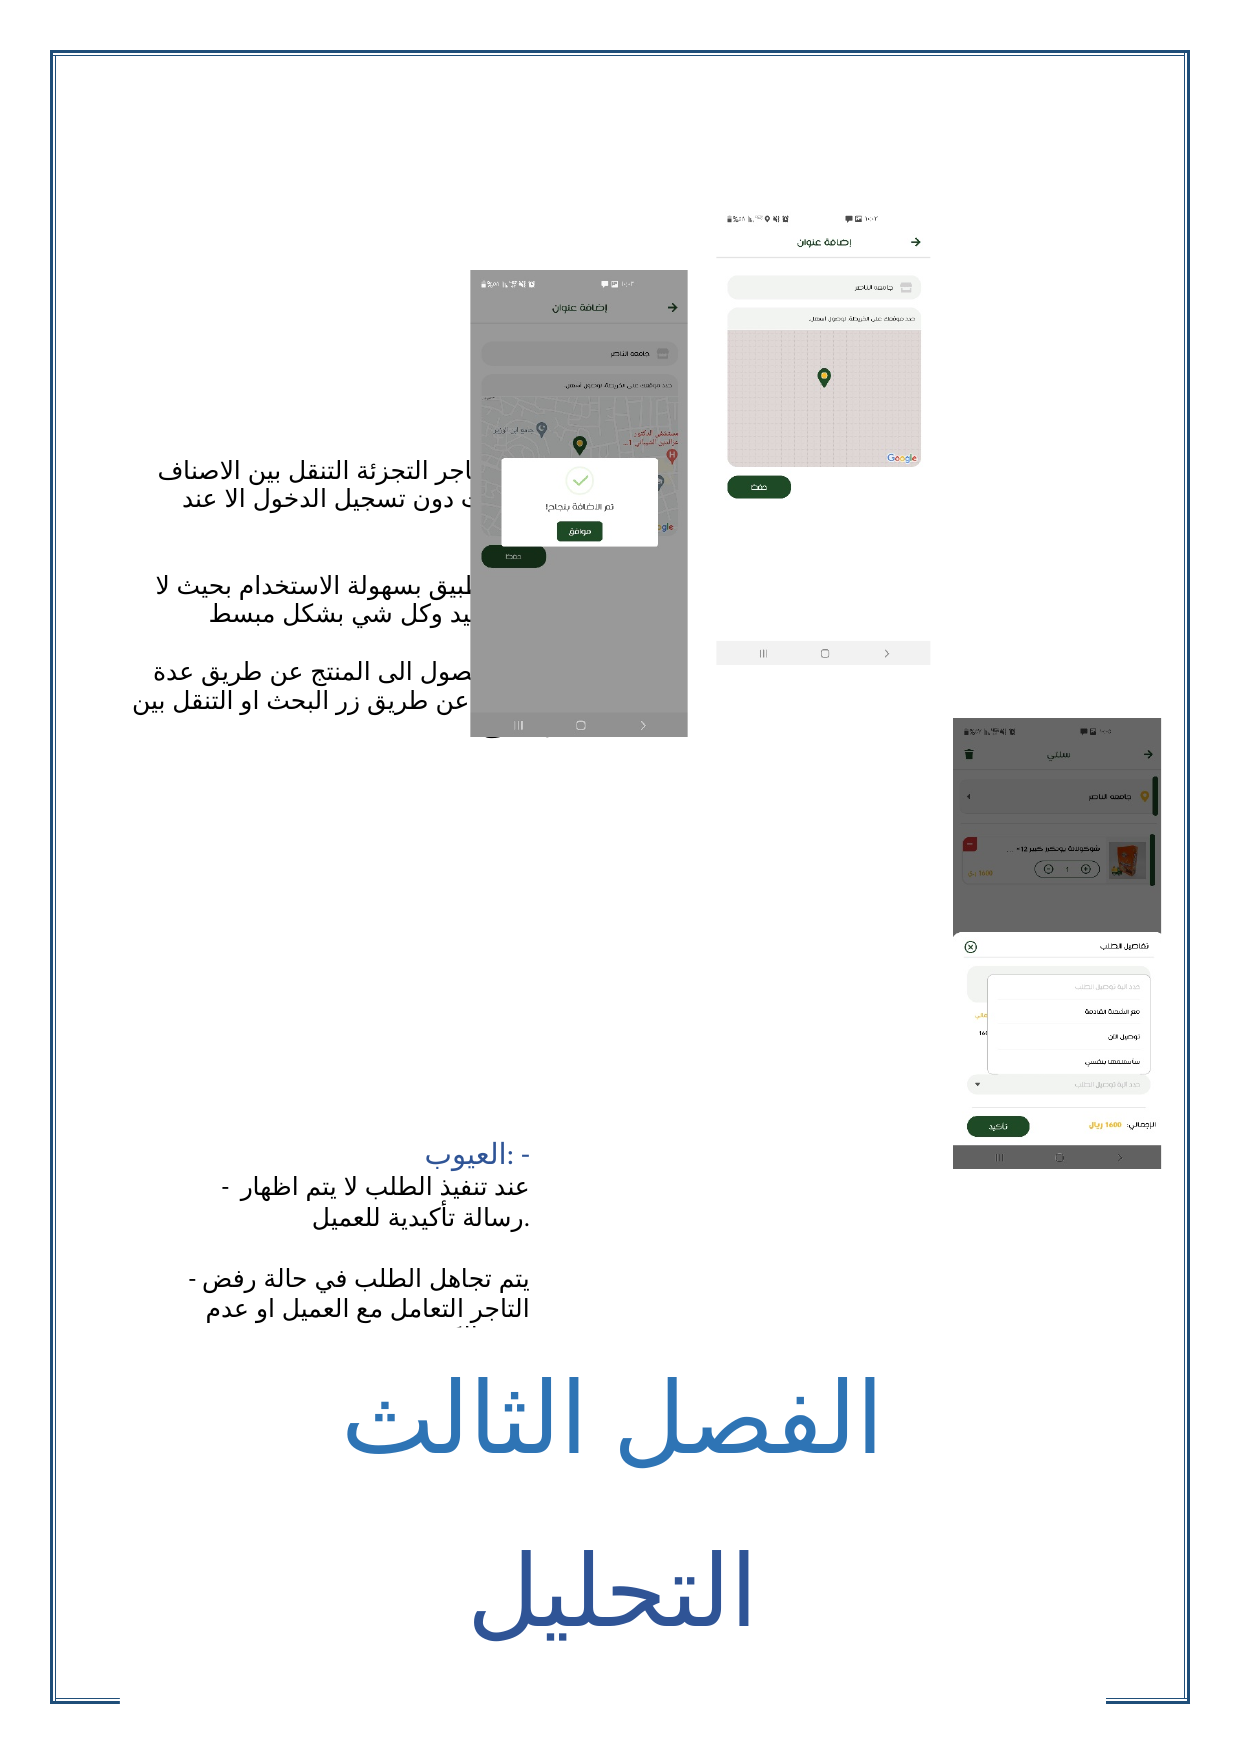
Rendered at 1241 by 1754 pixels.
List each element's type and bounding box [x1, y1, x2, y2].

picture [951, 718, 1161, 1165]
picture [468, 270, 688, 734]
picture [714, 205, 931, 662]
